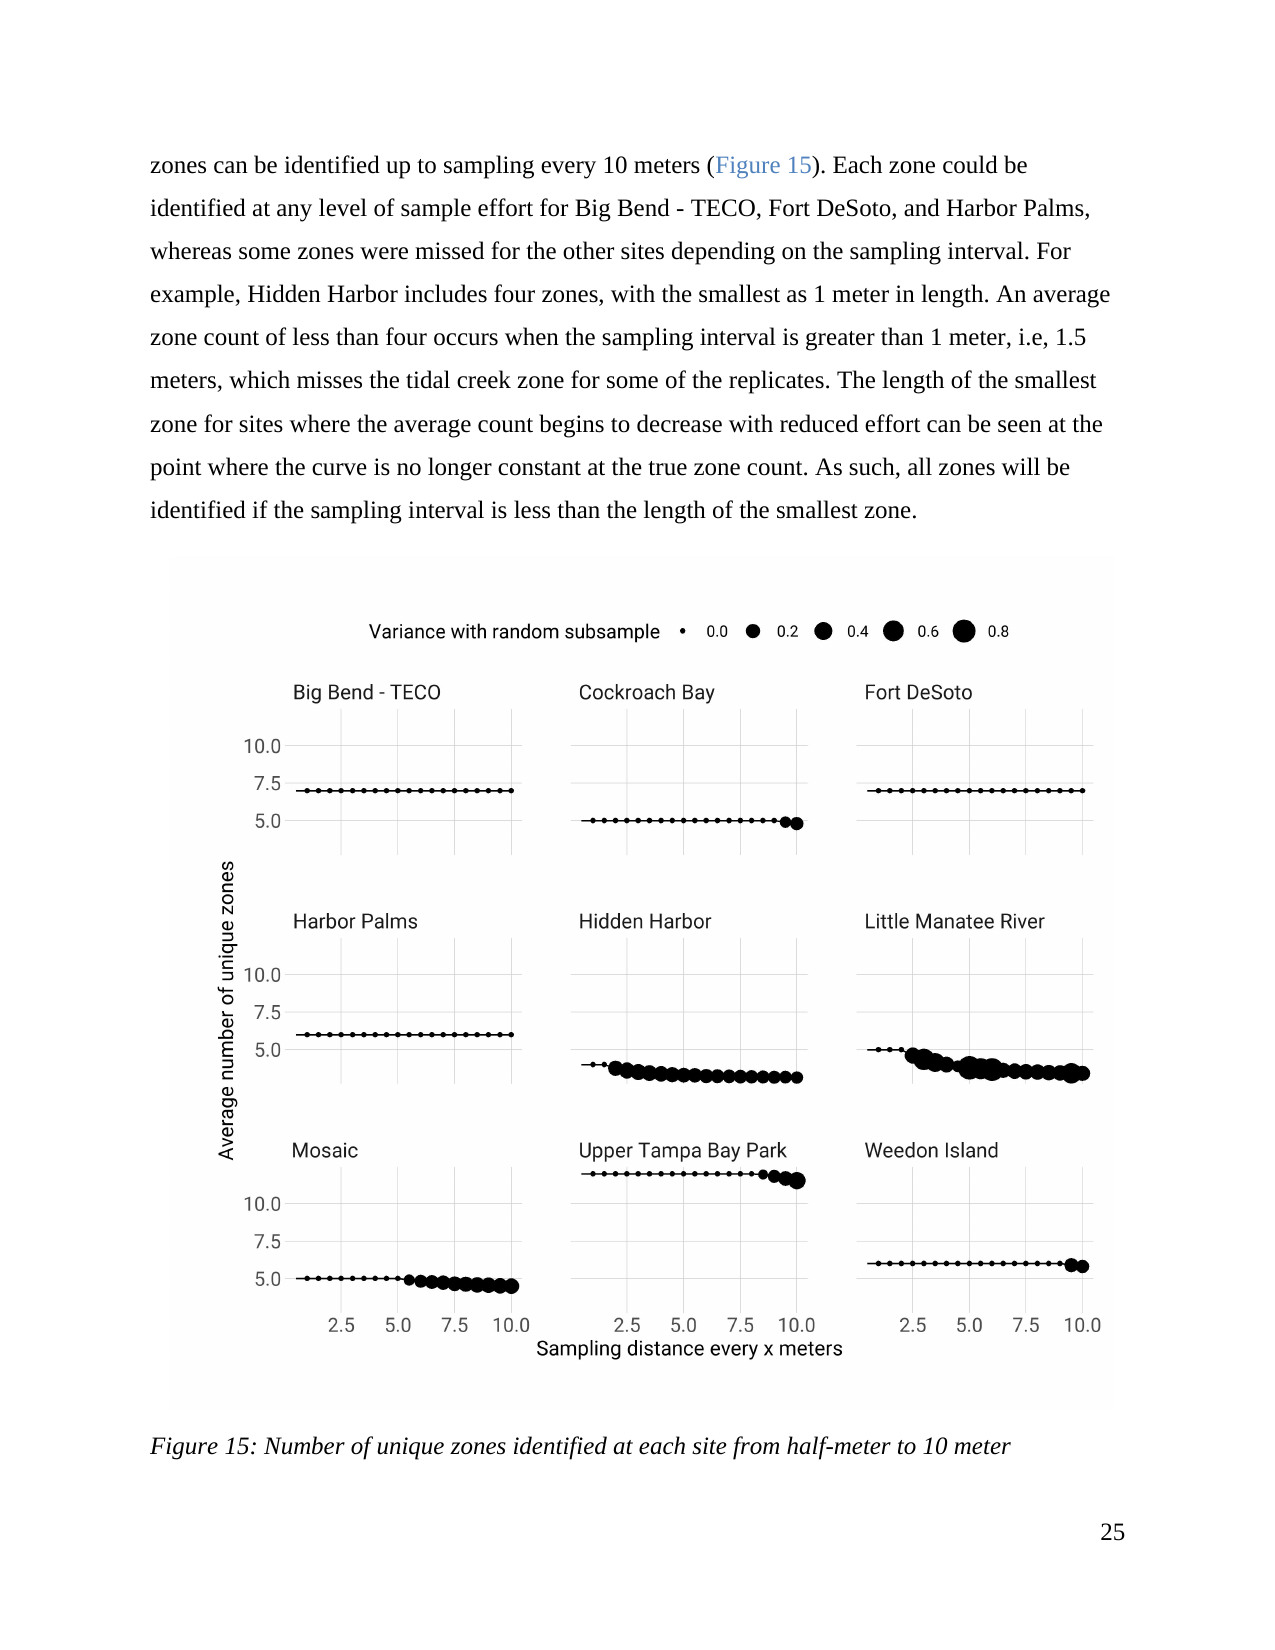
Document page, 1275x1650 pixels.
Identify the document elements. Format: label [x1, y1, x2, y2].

text [150, 150, 1125, 524]
picture [168, 556, 1114, 1410]
table_header [139, 557, 1114, 1459]
